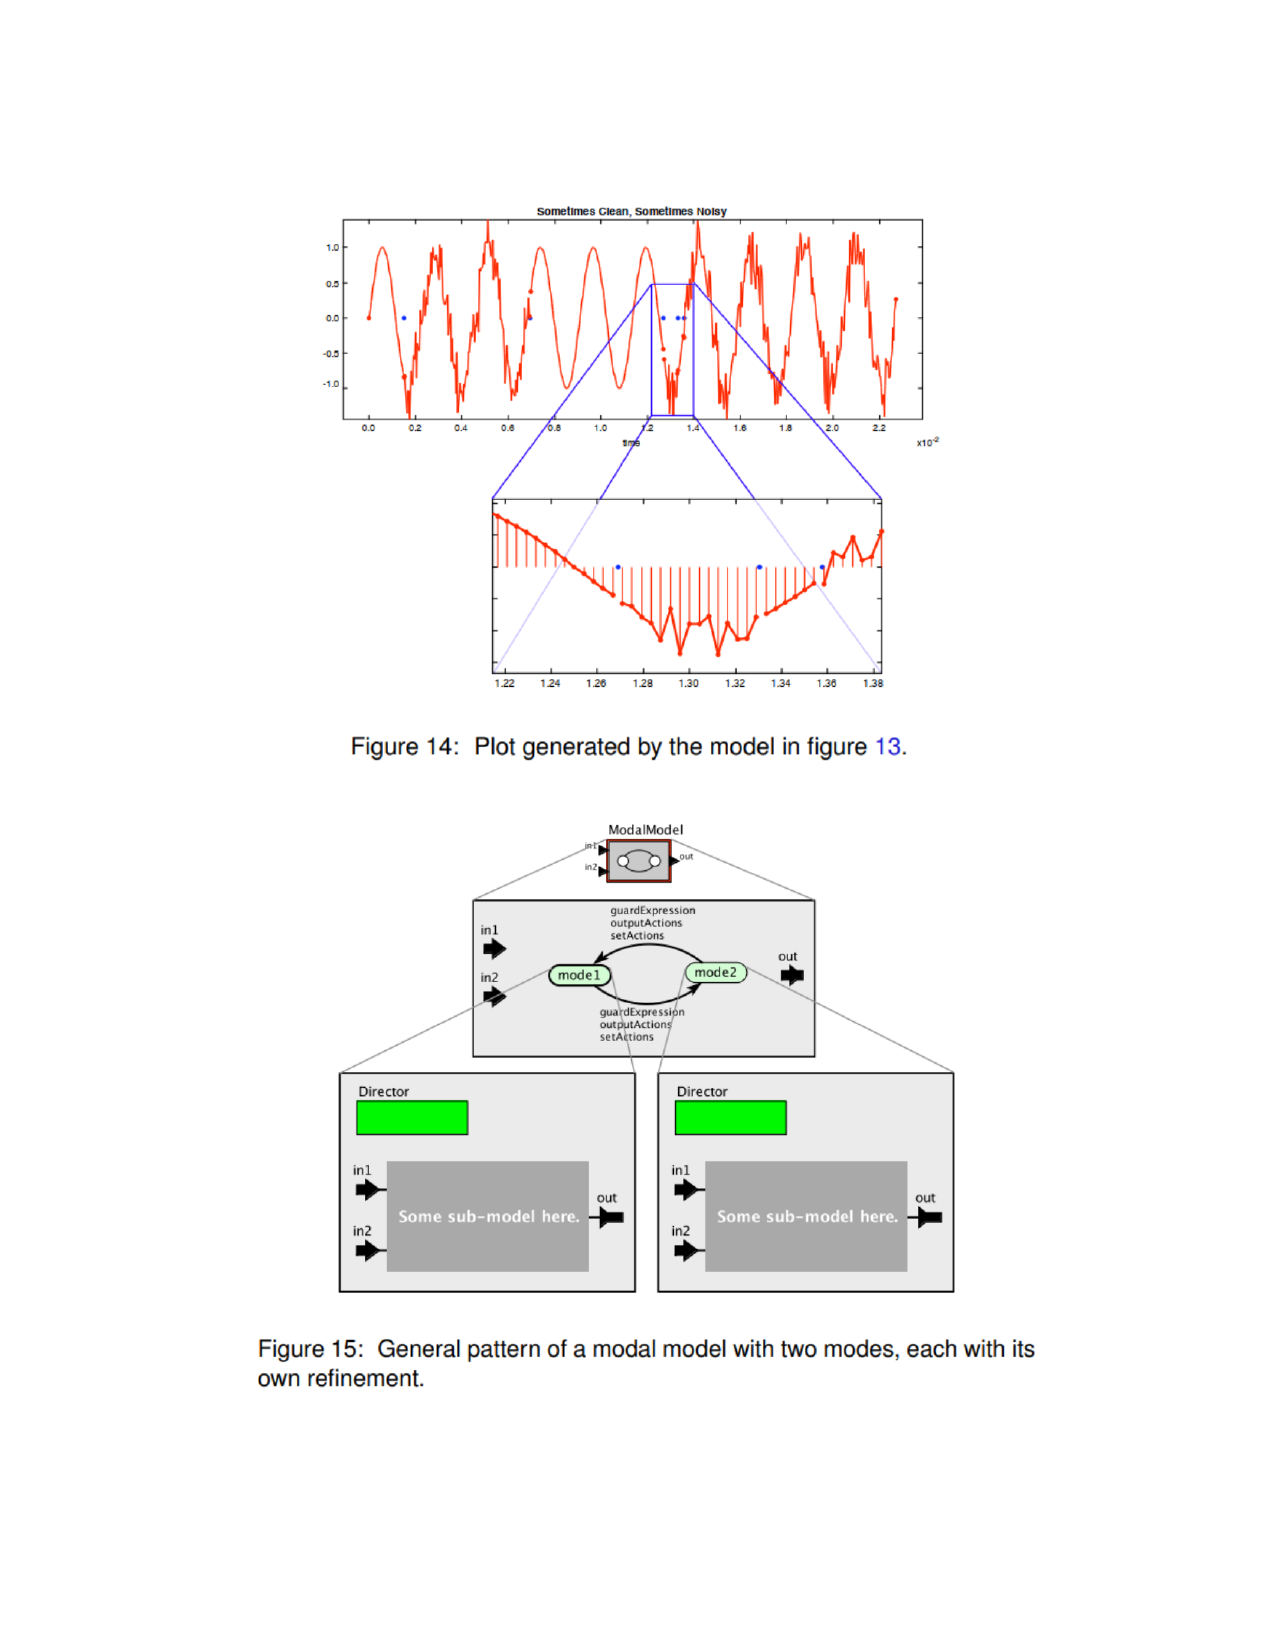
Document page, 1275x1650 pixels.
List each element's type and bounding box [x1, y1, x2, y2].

picture [266, 150, 1009, 780]
picture [220, 798, 1055, 1402]
